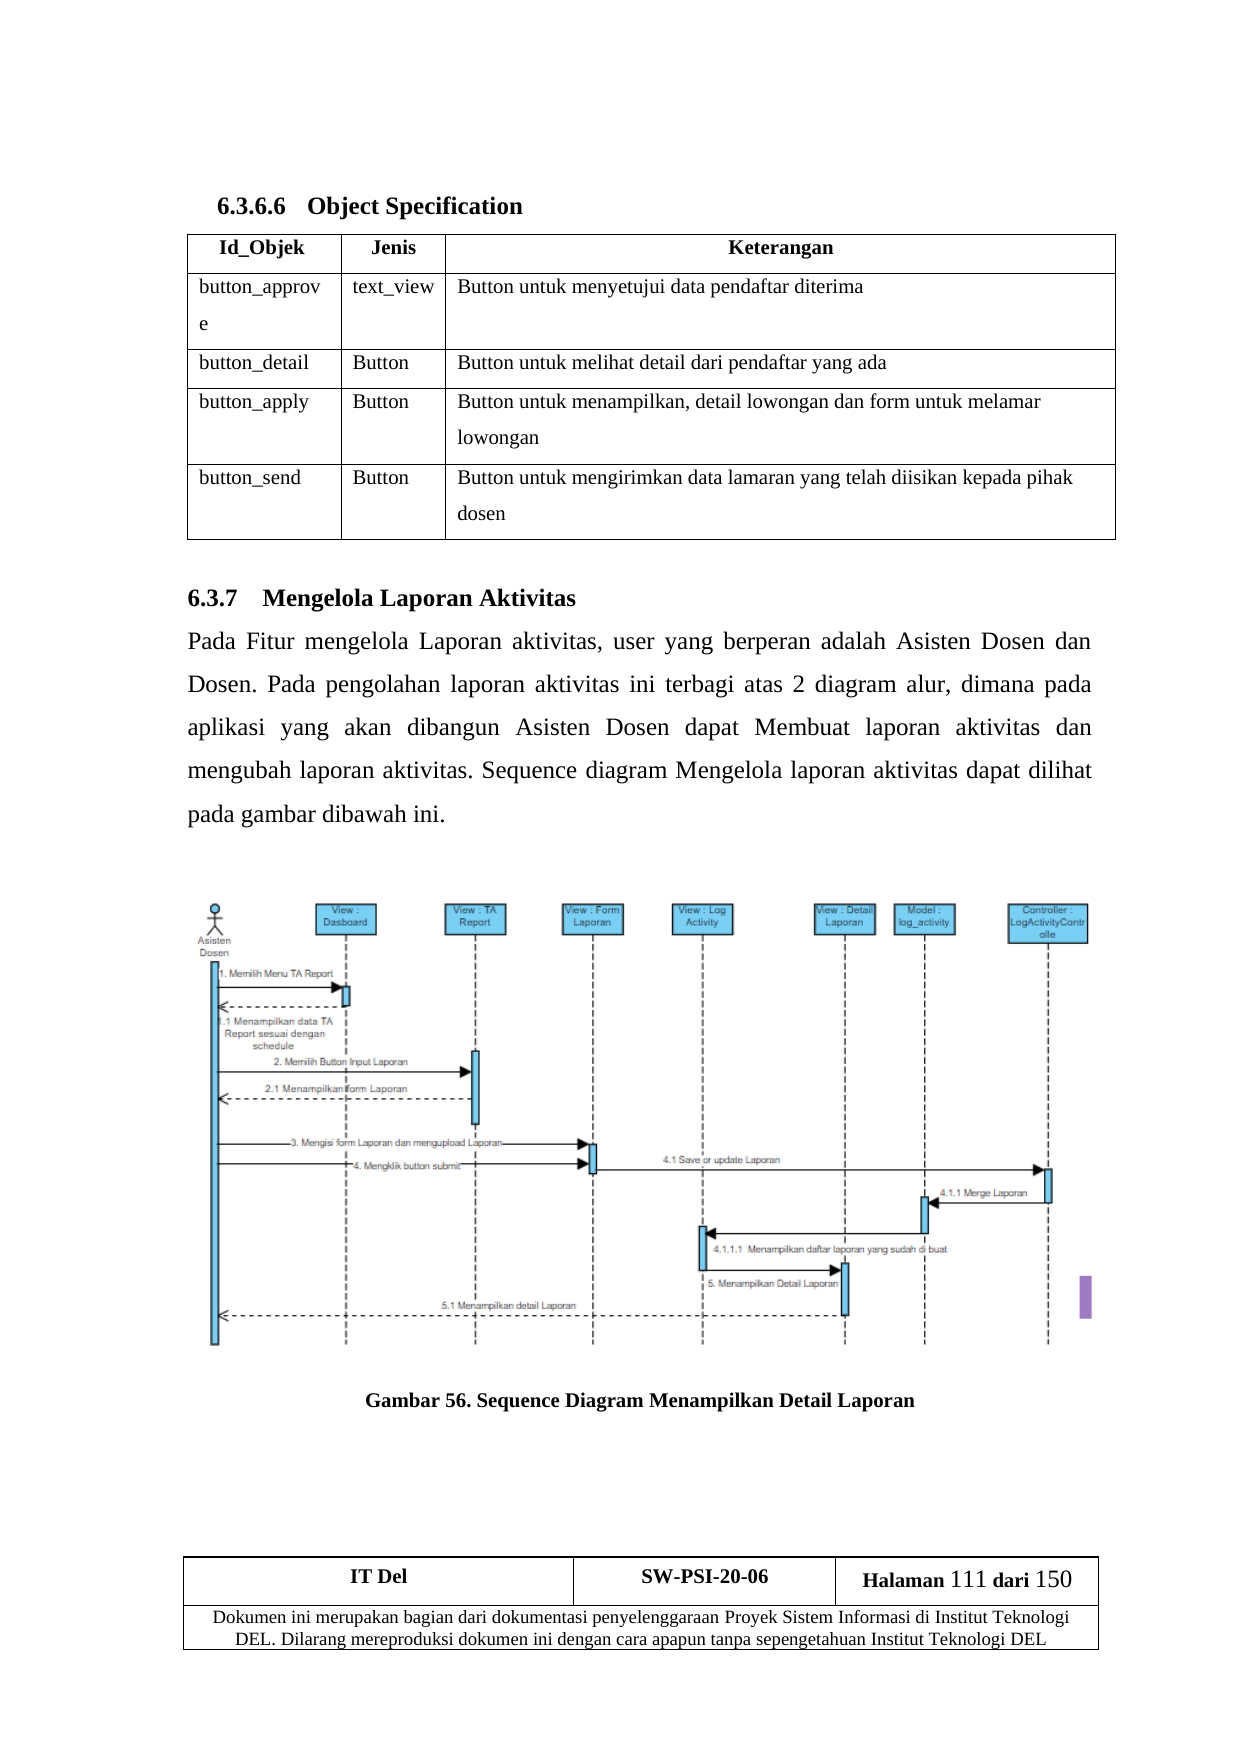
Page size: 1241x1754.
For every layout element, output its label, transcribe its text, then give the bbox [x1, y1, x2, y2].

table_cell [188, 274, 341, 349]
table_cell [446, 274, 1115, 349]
text Gambar 56. Sequence Diagram Menampilkan Detail Laporan [187, 1388, 1092, 1412]
subtitle Mengelola Laporan Aktivitas [187, 583, 1092, 612]
subtitle Object Specification [217, 191, 1092, 219]
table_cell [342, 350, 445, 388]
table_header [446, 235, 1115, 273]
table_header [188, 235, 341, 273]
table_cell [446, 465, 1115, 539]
picture [187, 885, 1092, 1374]
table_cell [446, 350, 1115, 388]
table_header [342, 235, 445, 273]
text Pada Fitur mengelola Laporan aktivitas, user yang berperan adalah Asisten Dosen dan Dosen. Pada pengolahan laporan aktivitas ini terbagi atas 2 diagram alur, dimana pada aplikasi yang akan dibangun Asisten Dosen dapat Membuat laporan aktivitas dan mengubah laporan aktivitas. Sequence diagram Mengelola laporan aktivitas dapat dilihat pada gambar dibawah ini. [187, 626, 1092, 827]
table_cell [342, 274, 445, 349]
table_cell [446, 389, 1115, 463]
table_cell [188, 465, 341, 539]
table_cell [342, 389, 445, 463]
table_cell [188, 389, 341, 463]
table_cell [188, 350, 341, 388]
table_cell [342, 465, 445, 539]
